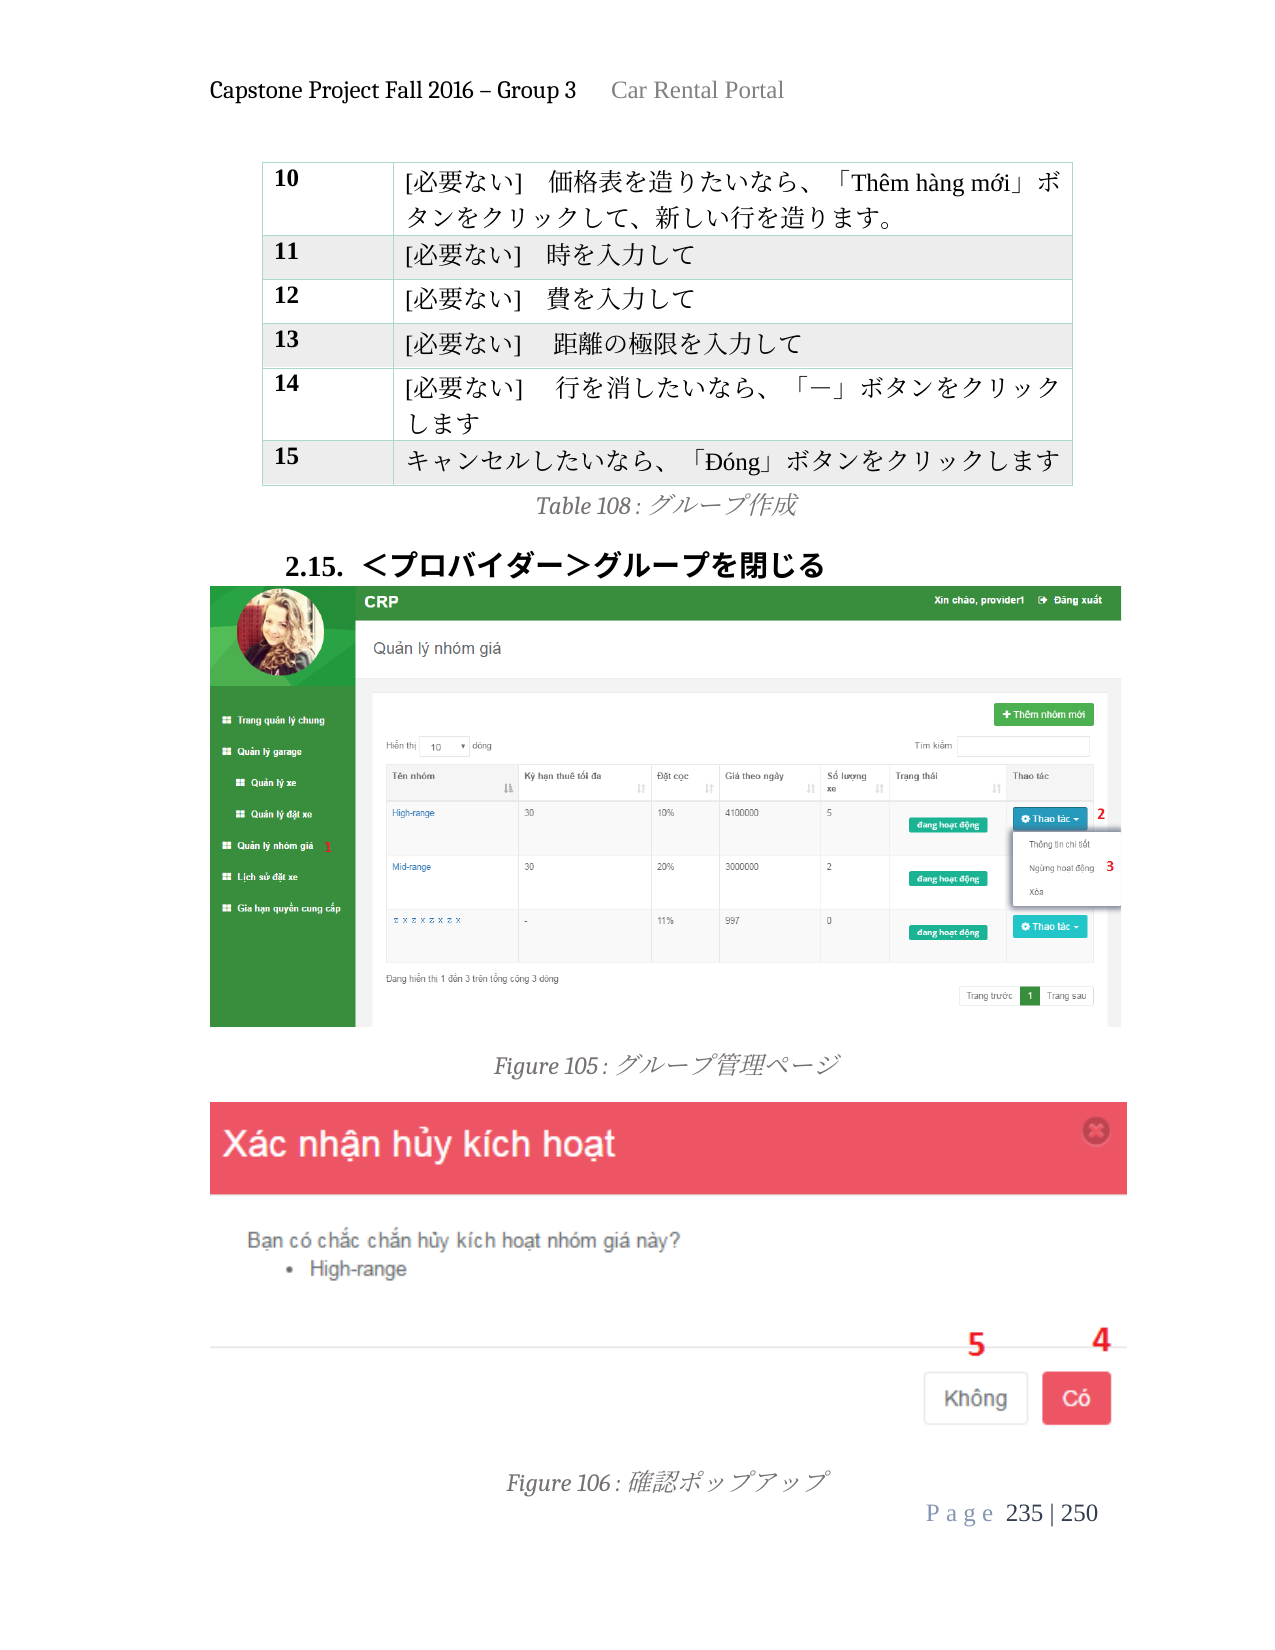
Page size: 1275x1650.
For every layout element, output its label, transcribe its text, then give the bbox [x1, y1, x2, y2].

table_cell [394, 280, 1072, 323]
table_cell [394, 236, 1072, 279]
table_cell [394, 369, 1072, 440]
subtitle ＜プロバイダー＞グループを閉じる [285, 542, 1125, 585]
text Table 108 : グループ作成 [210, 486, 1125, 522]
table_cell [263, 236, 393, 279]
text Figure 105 : グループ管理ページ [210, 1045, 1125, 1081]
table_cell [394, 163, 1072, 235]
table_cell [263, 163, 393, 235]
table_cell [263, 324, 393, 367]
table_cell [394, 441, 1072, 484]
picture [210, 1102, 1127, 1444]
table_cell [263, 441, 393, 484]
picture [210, 586, 1122, 1027]
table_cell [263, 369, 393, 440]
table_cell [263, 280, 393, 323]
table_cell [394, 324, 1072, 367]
text Figure 106 : 確認ポップアップ [210, 1462, 1125, 1498]
